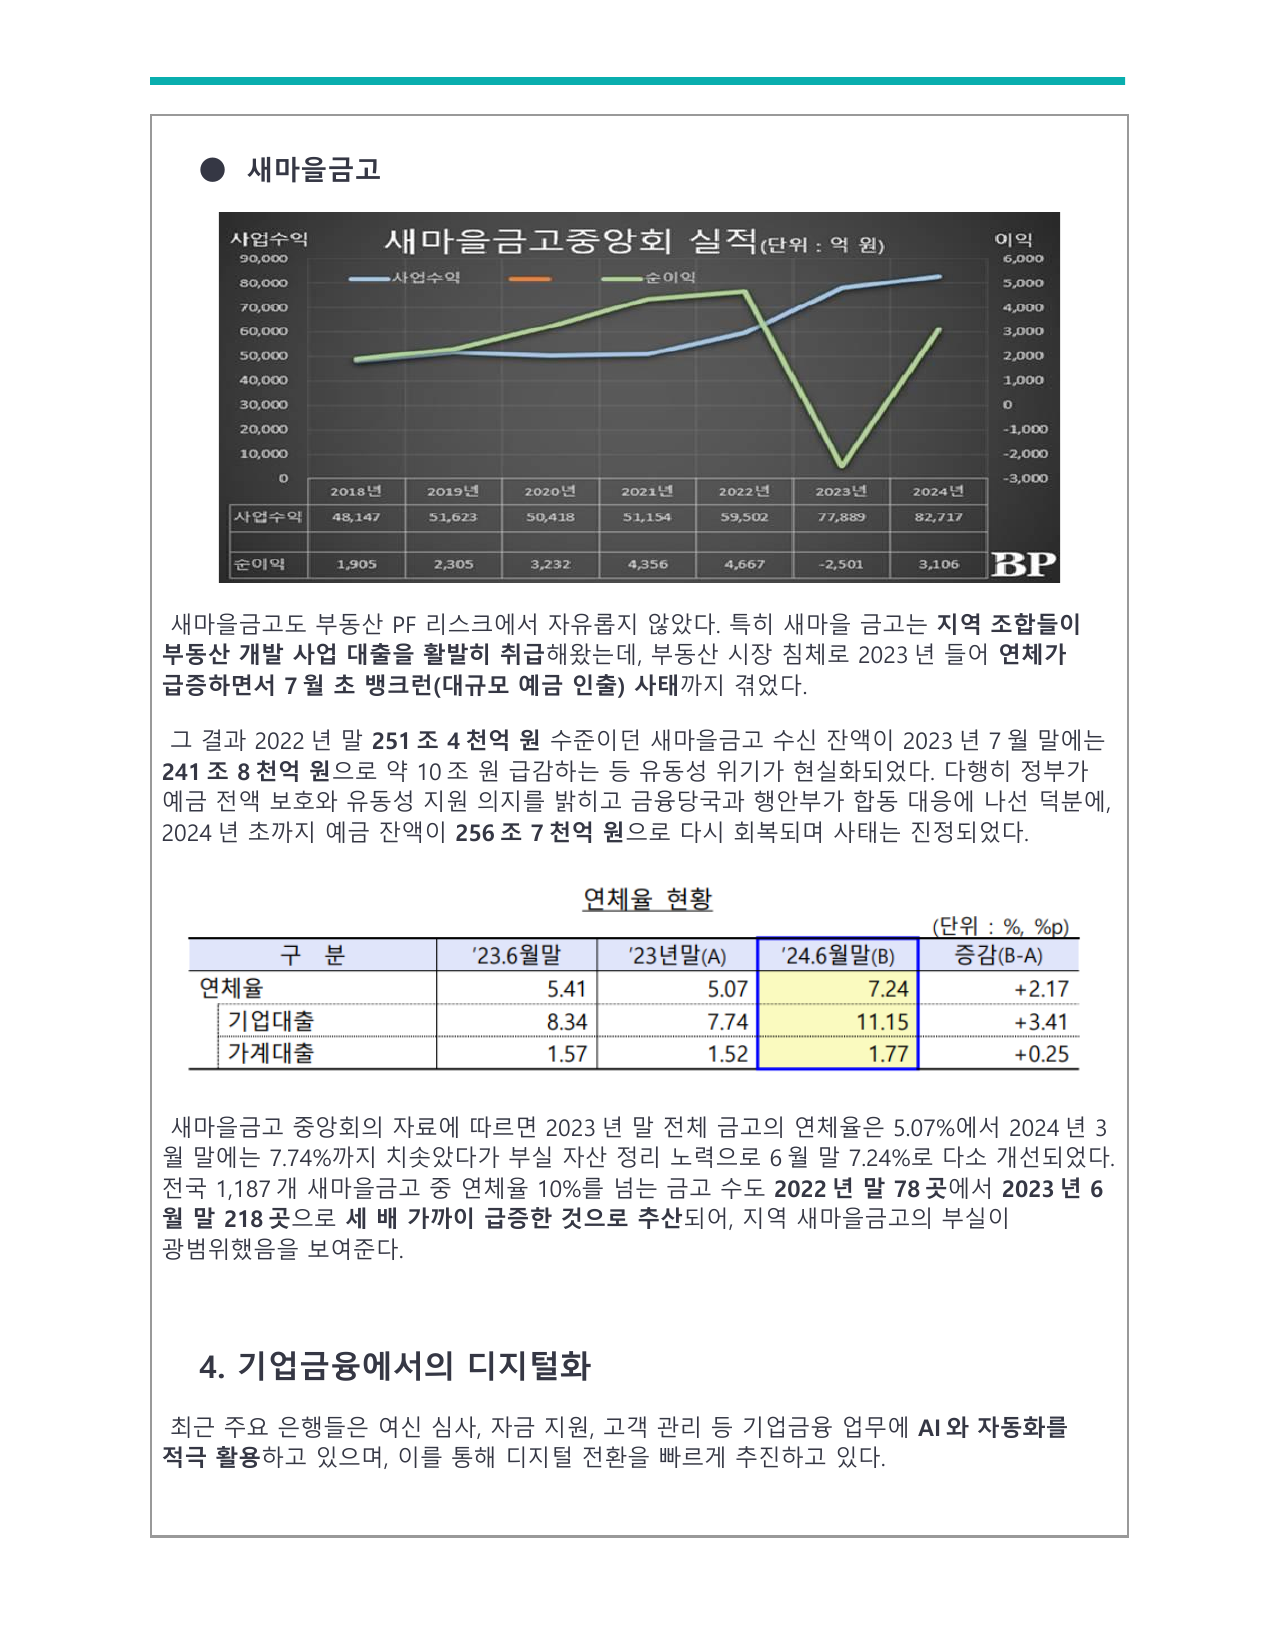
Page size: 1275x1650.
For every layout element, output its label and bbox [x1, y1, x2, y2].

picture [161, 871, 1117, 1087]
picture [150, 77, 1125, 85]
table_cell [152, 116, 1127, 1535]
picture [218, 212, 1060, 583]
